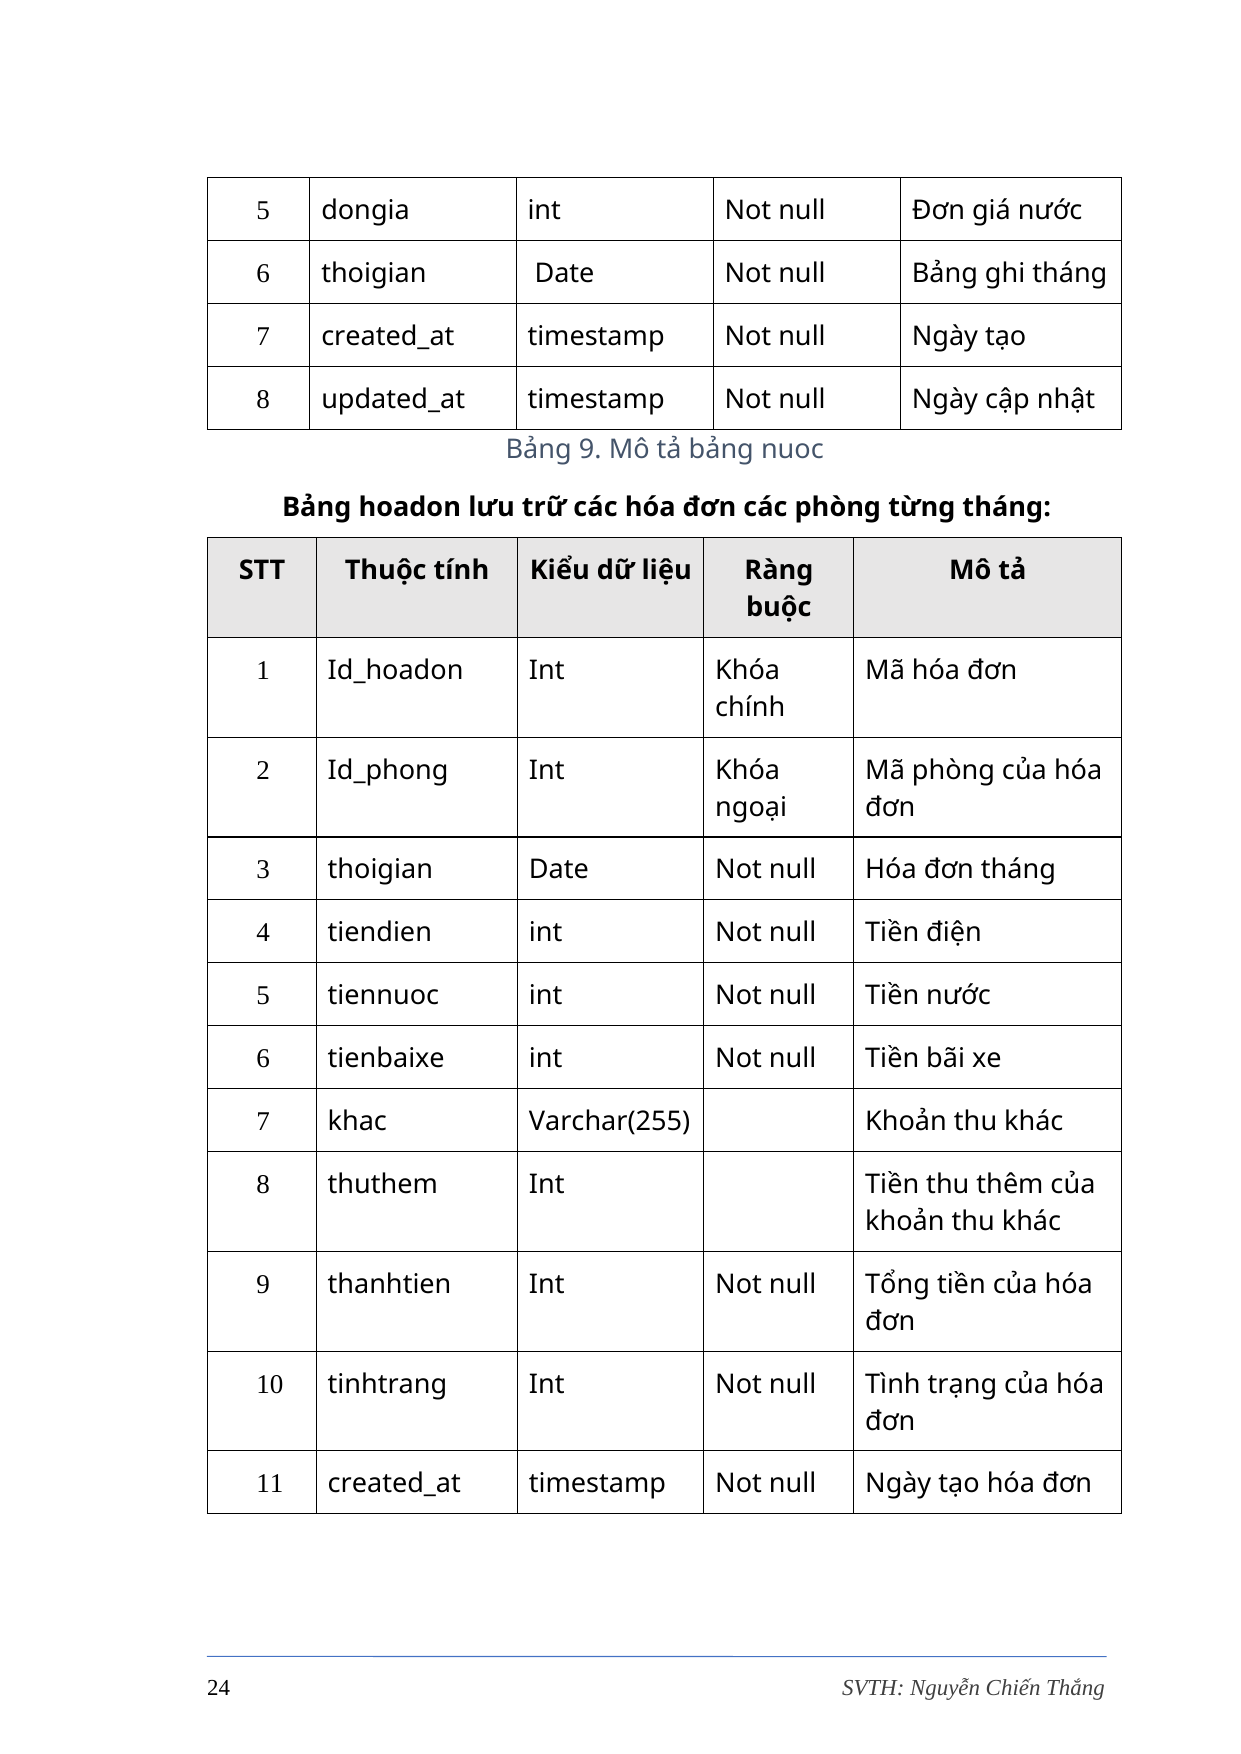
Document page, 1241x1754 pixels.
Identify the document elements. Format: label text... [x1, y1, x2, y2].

table_cell Varchar(255) [518, 1089, 703, 1151]
table_header Thuộc tính [317, 538, 517, 637]
table_cell Tiền điện [854, 900, 1121, 962]
table_cell Tiền thu thêm của khoản thu khác [854, 1152, 1121, 1251]
table_cell [208, 838, 316, 899]
table_cell Not null [704, 1352, 853, 1450]
table_cell Id_hoadon [317, 638, 517, 737]
table_cell Int [518, 638, 703, 737]
table_cell [704, 1152, 853, 1251]
table_cell tiennuoc [317, 963, 517, 1025]
table_cell timestamp [518, 1451, 703, 1513]
table_cell Not null [704, 1252, 853, 1351]
table_cell thanhtien [317, 1252, 517, 1351]
table_cell Tình trạng của hóa đơn [854, 1352, 1121, 1450]
table_cell [208, 1152, 316, 1251]
table_cell Tiền nước [854, 963, 1121, 1025]
table_cell Đơn giá nước [901, 178, 1121, 240]
table_cell thoigian [317, 838, 517, 899]
table_cell Khóa ngoại [704, 738, 853, 836]
table_cell Khoản thu khác [854, 1089, 1121, 1151]
table_cell [208, 900, 316, 962]
table_cell Id_phong [317, 738, 517, 836]
table_cell [208, 1451, 316, 1513]
table_cell Not null [714, 178, 900, 240]
table_cell [208, 738, 316, 836]
table_cell created_at [310, 304, 516, 366]
table_cell timestamp [517, 304, 713, 366]
table_cell [208, 1352, 316, 1450]
table_cell Int [518, 1152, 703, 1251]
table_cell [208, 1089, 316, 1151]
table_cell Int [518, 738, 703, 836]
table_cell tienbaixe [317, 1026, 517, 1088]
table_cell [704, 1089, 853, 1151]
table_cell Int [518, 1252, 703, 1351]
table_cell Int [518, 1352, 703, 1450]
table_cell int [518, 963, 703, 1025]
table_cell timestamp [517, 367, 713, 429]
table_cell Not null [704, 900, 853, 962]
table_cell Tổng tiền của hóa đơn [854, 1252, 1121, 1351]
table_cell [208, 367, 309, 429]
table_cell Not null [714, 241, 900, 303]
table_cell Not null [714, 304, 900, 366]
table_cell Date [517, 241, 713, 303]
table_cell Not null [704, 1451, 853, 1513]
table_header Kiểu dữ liệu [518, 538, 703, 637]
table_cell int [517, 178, 713, 240]
table_cell int [518, 900, 703, 962]
table_cell Bảng ghi tháng [901, 241, 1121, 303]
table_cell [208, 241, 309, 303]
table_cell created_at [317, 1451, 517, 1513]
table_cell [208, 1026, 316, 1088]
table_cell Ngày tạo hóa đơn [854, 1451, 1121, 1513]
table_cell [208, 178, 309, 240]
table_header Mô tả [854, 538, 1121, 637]
text Bảng 9. Mô tả bảng nuoc [207, 430, 1122, 467]
table_cell [208, 638, 316, 737]
table_header Ràng buộc [704, 538, 853, 637]
table_cell Mã phòng của hóa đơn [854, 738, 1121, 836]
table_cell Not null [704, 963, 853, 1025]
table_cell khac [317, 1089, 517, 1151]
table_cell Tiền bãi xe [854, 1026, 1121, 1088]
table_cell int [518, 1026, 703, 1088]
table_cell Ngày tạo [901, 304, 1121, 366]
table_cell [208, 1252, 316, 1351]
table_cell Ngày cập nhật [901, 367, 1121, 429]
table_cell thoigian [310, 241, 516, 303]
table_cell thuthem [317, 1152, 517, 1251]
table_cell Hóa đơn tháng [854, 838, 1121, 899]
table_cell [208, 304, 309, 366]
table_header STT [208, 538, 316, 637]
table_cell Not null [704, 1026, 853, 1088]
table_cell Mã hóa đơn [854, 638, 1121, 737]
table_cell Khóa chính [704, 638, 853, 737]
table_cell dongia [310, 178, 516, 240]
table_cell Not null [704, 838, 853, 899]
table_cell tiendien [317, 900, 517, 962]
table_cell Not null [714, 367, 900, 429]
table_cell updated_at [310, 367, 516, 429]
table_cell [208, 963, 316, 1025]
text Bảng hoadon lưu trữ các hóa đơn các phòng từng tháng: [207, 488, 1122, 524]
table_cell tinhtrang [317, 1352, 517, 1450]
table_cell Date [518, 838, 703, 899]
